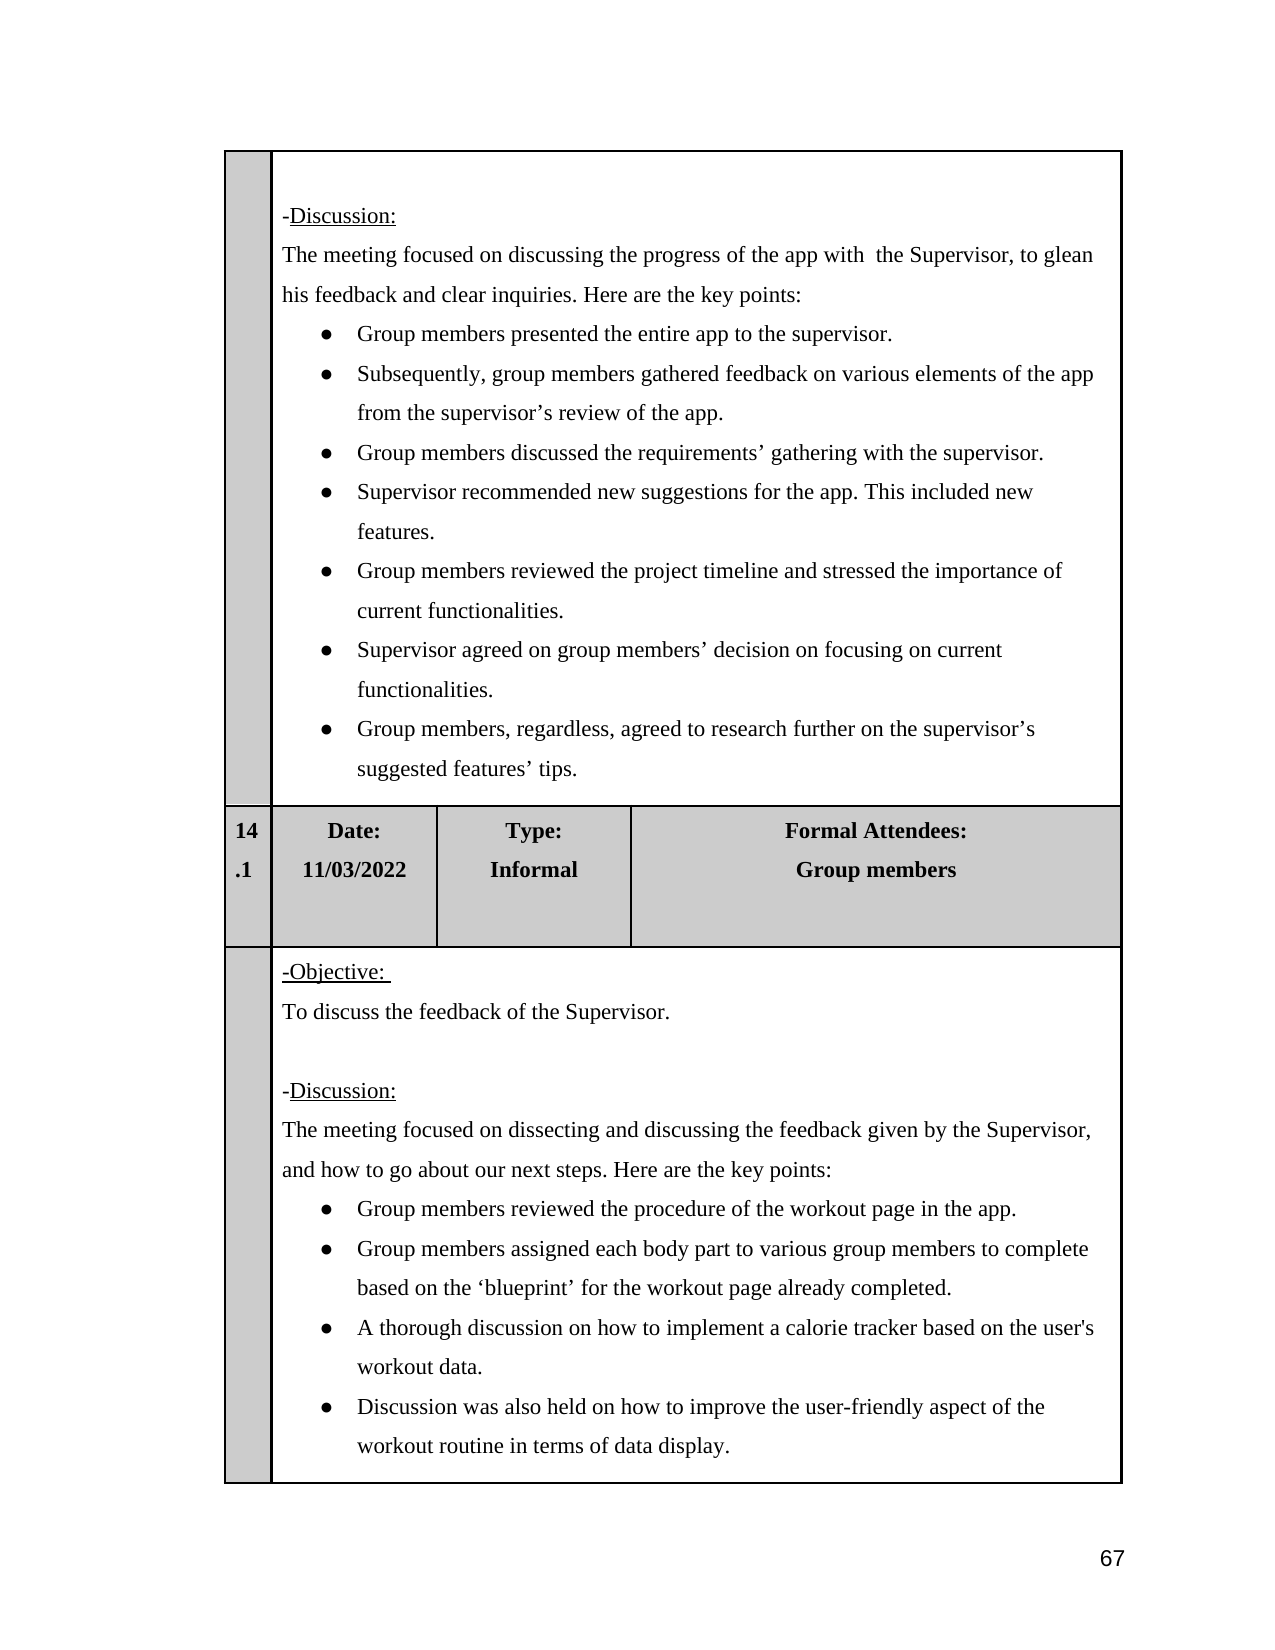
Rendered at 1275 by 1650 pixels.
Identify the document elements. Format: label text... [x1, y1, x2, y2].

table_cell Date: 11/03/2022 [273, 807, 436, 946]
table_cell Type: Informal [438, 807, 630, 946]
table_cell Formal Attendees: Group members [632, 807, 1120, 946]
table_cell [273, 152, 1120, 804]
table_cell 14.1 [226, 807, 270, 946]
table_cell -Objective: To discuss the feedback of the Supervisor. -Discussion: The meeting focused on dissecting and discussing the feedback given by the Supervisor, and how to go about our next steps. Here are the key points: Group members reviewed the procedure of the workout page in the app. Group members assigned each body part to various group members to complete based on the ‘blueprint’ for the workout page already completed. A thorough discussion on how to implement a calorie tracker based on the user's workout data. Discussion was also held on how to improve the user-friendly aspect of the workout routine in terms of data display. [273, 948, 1120, 1482]
table_cell [226, 948, 270, 1482]
table_cell [226, 152, 270, 804]
